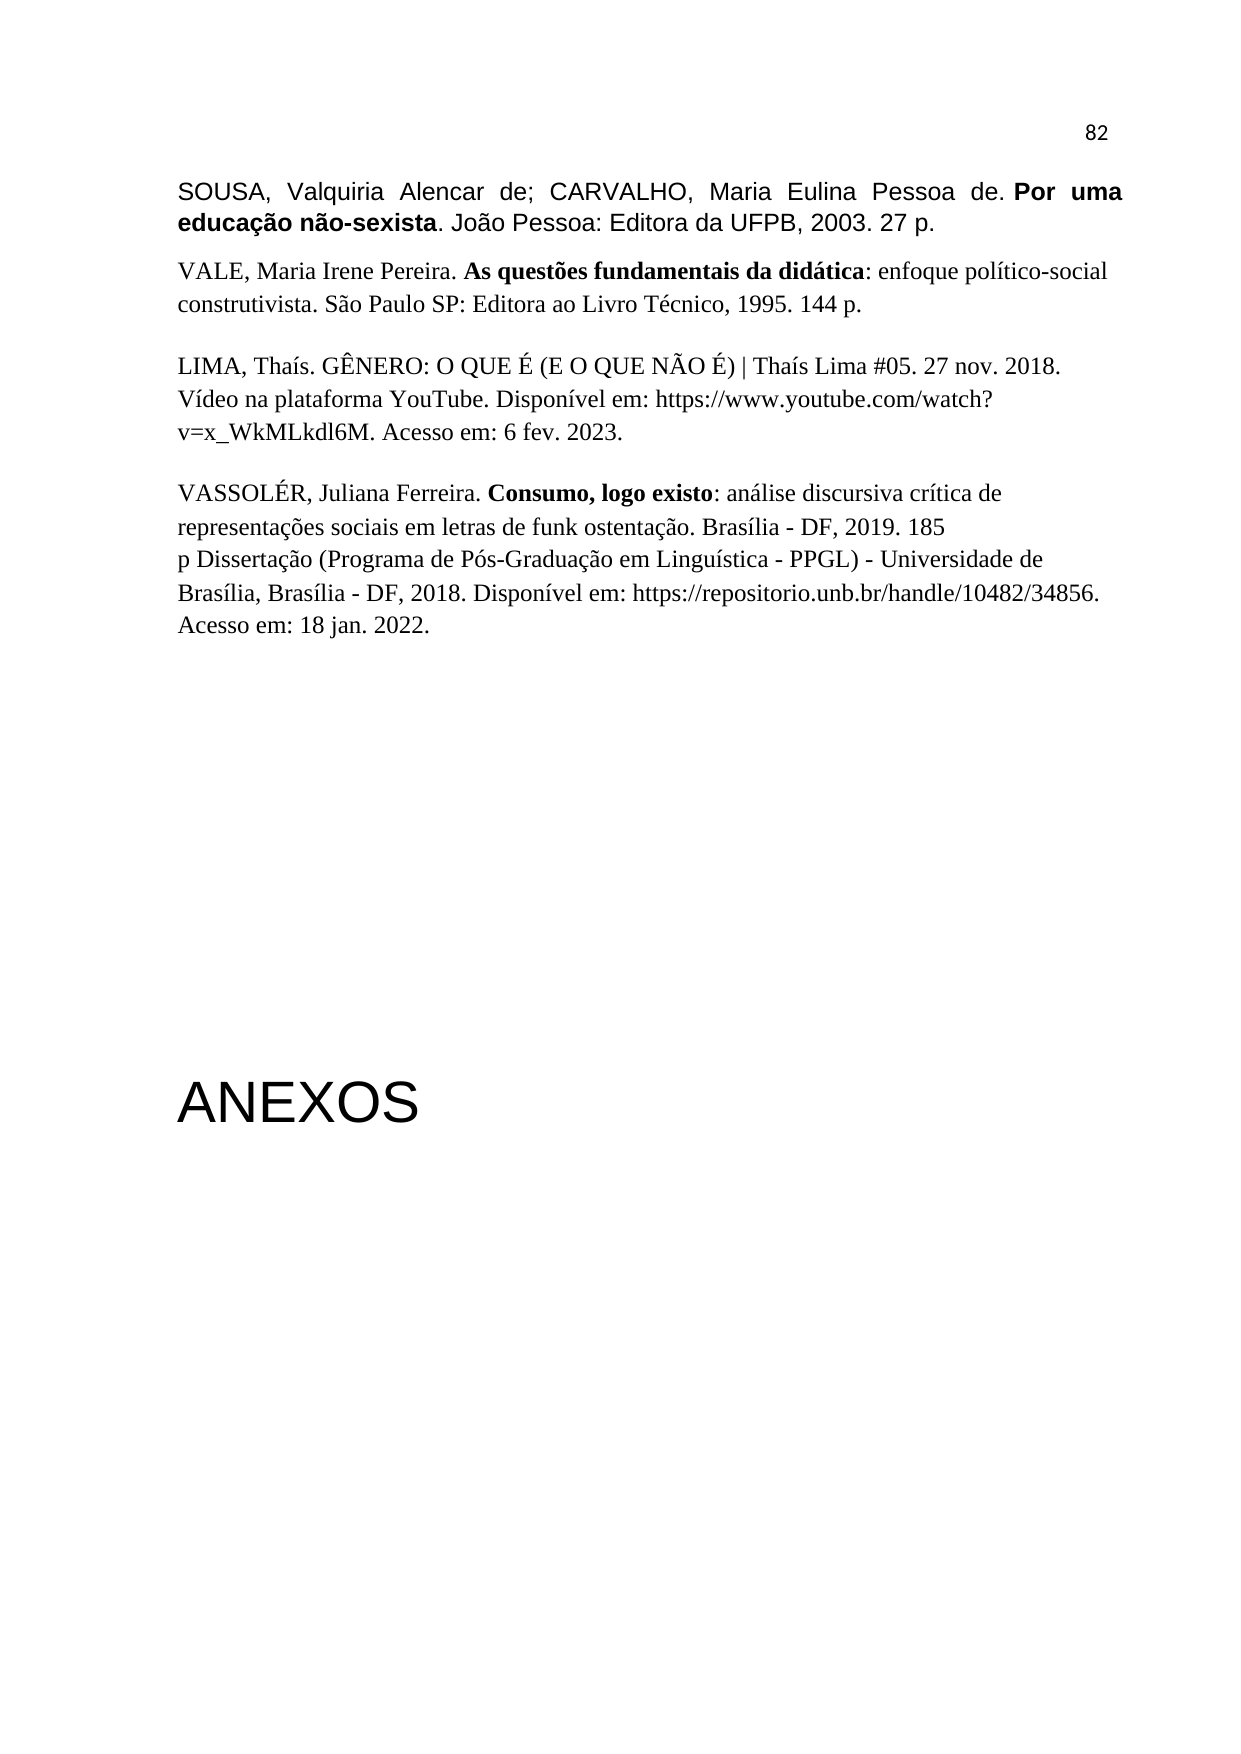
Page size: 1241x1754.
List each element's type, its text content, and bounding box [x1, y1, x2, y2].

text ANEXOS [177, 1068, 1122, 1135]
text SOUSA, Valquiria Alencar de; CARVALHO, Maria Eulina Pessoa de. Por uma educação não-sexista. João Pessoa: Editora da UFPB, 2003. 27 p. [177, 206, 1122, 237]
text LIMA, Thaís. GÊNERO: O QUE É (E O QUE NÃO É) | Thaís Lima #05. 27 nov. 2018. Vídeo na plataforma YouTube. Disponível em: https://www.youtube.com/watch?v=x_WkMLkdl6M. Acesso em: 6 fev. 2023. [177, 351, 1122, 446]
text VALE, Maria Irene Pereira. As questões fundamentais da didática: enfoque político-social construtivista. São Paulo SP: Editora ao Livro Técnico, 1995. 144 p. [177, 256, 1122, 318]
text VASSOLÉR, Juliana Ferreira. Consumo, logo existo: análise discursiva crítica de representações sociais em letras de funk ostentação. Brasília - DF, 2019. 185 p Dissertação (Programa de Pós-Graduação em Linguística - PPGL) - Universidade de Brasília, Brasília - DF, 2018. Disponível em: https://repositorio.unb.br/handle/10482/34856. Acesso em: 18 jan. 2022. [177, 478, 1122, 639]
